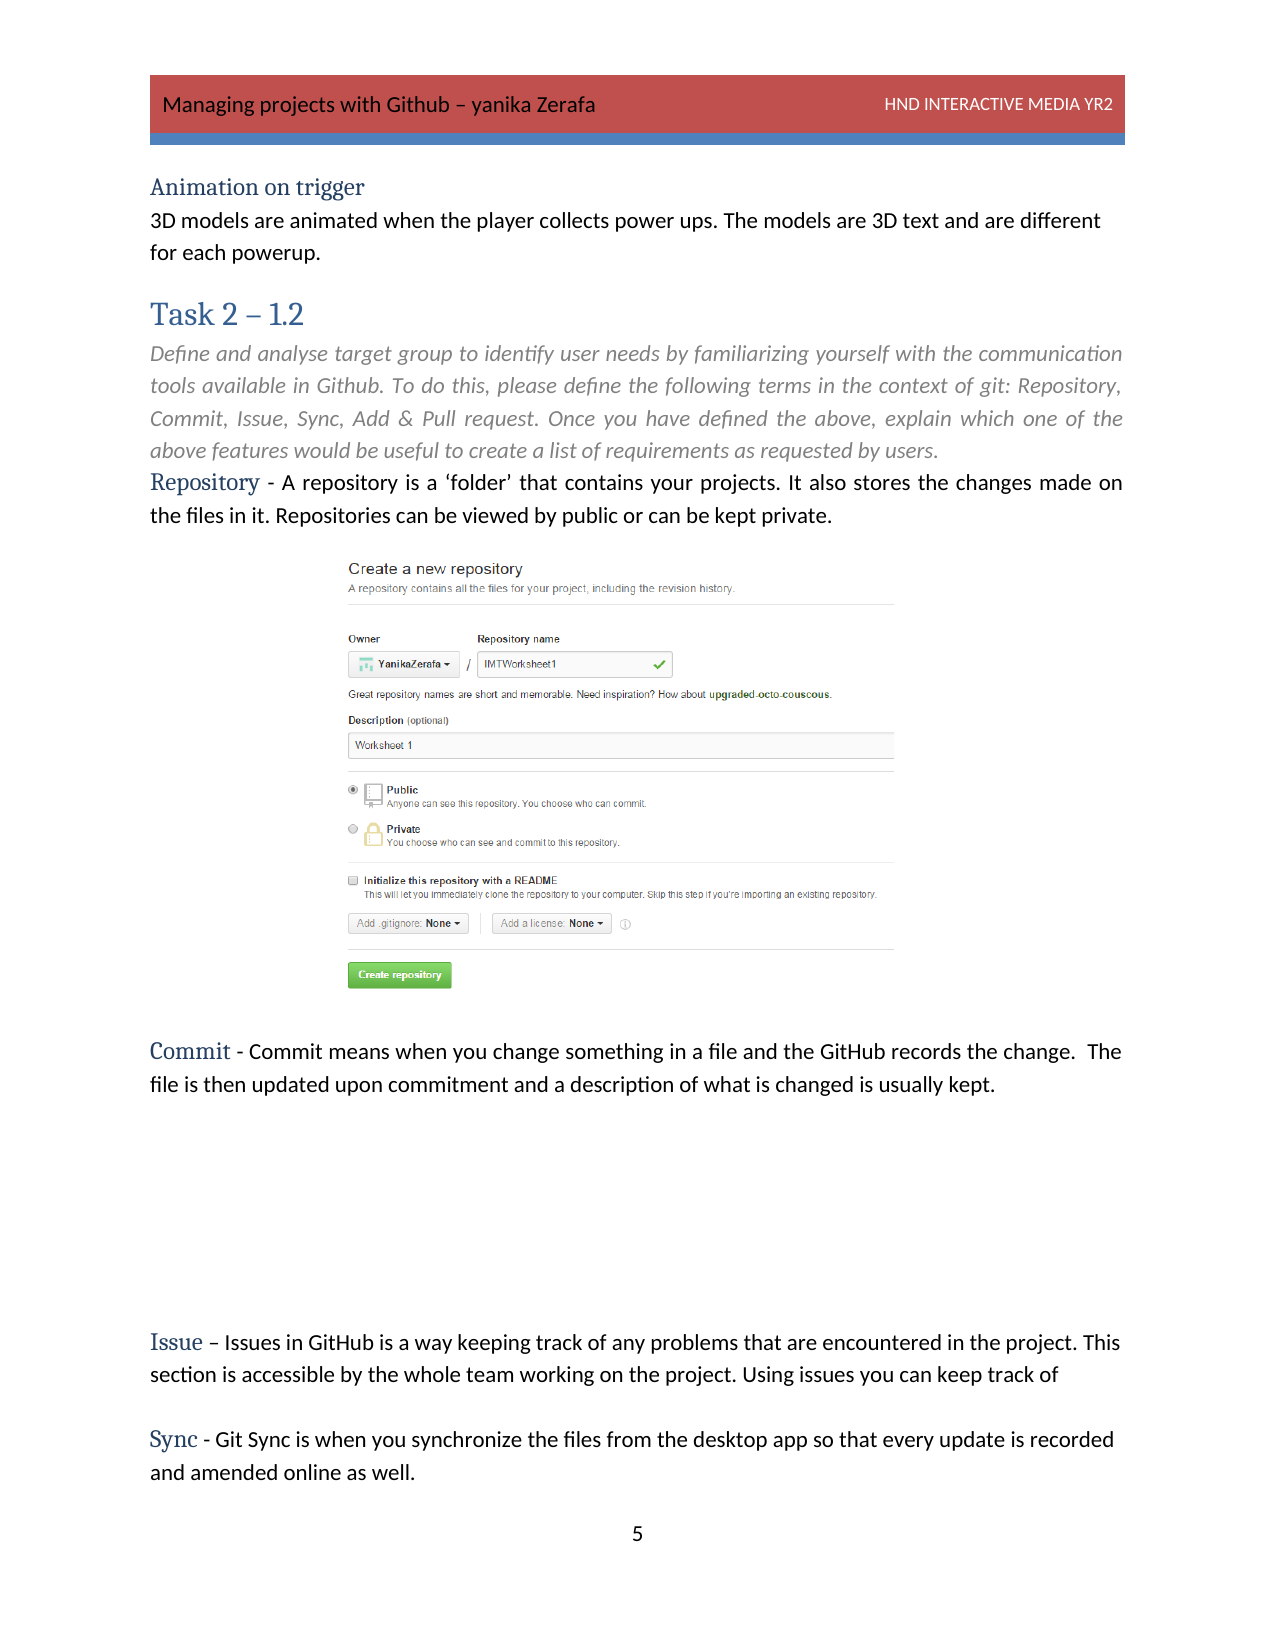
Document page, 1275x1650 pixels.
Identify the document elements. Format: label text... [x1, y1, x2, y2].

text Sync - Git Sync is when you synchronize the files from the desktop app so that every update is recorded and amended online as well. [150, 1425, 1125, 1486]
text Issue – Issues in GitHub is a way keeping track of any problems that are encountered in the project. This section is accessible by the whole team working on the project. Using issues you can keep track of [150, 1327, 1125, 1388]
subtitle Task 2 – 1.2 [150, 295, 1125, 334]
text Commit - Commit means when you change something in a file and the GitHub records the change. The file is then updated upon commitment and a description of what is changed is usually kept. [150, 1037, 1125, 1098]
subtitle Animation on trigger [150, 173, 1125, 202]
text Define and analyse target group to identify user needs by familiarizing yourself with the communication tools available in Github. To do this, please define the following terms in the context of git: Repository, Commit, Issue, Sync, Add & Pull request. Once you have defined the above, explain which one of the above features would be useful to create a list of requirements as requested by users. [150, 339, 1125, 464]
text 3D models are animated when the player collects power ups. The models are 3D text and are different for each powerup. [150, 206, 1125, 266]
text Repository - A repository is a ‘folder’ that contains your projects. It also stores the changes made on the files in it. Repositories can be viewed by public or can be kept private. [150, 468, 1125, 529]
picture [319, 545, 894, 998]
